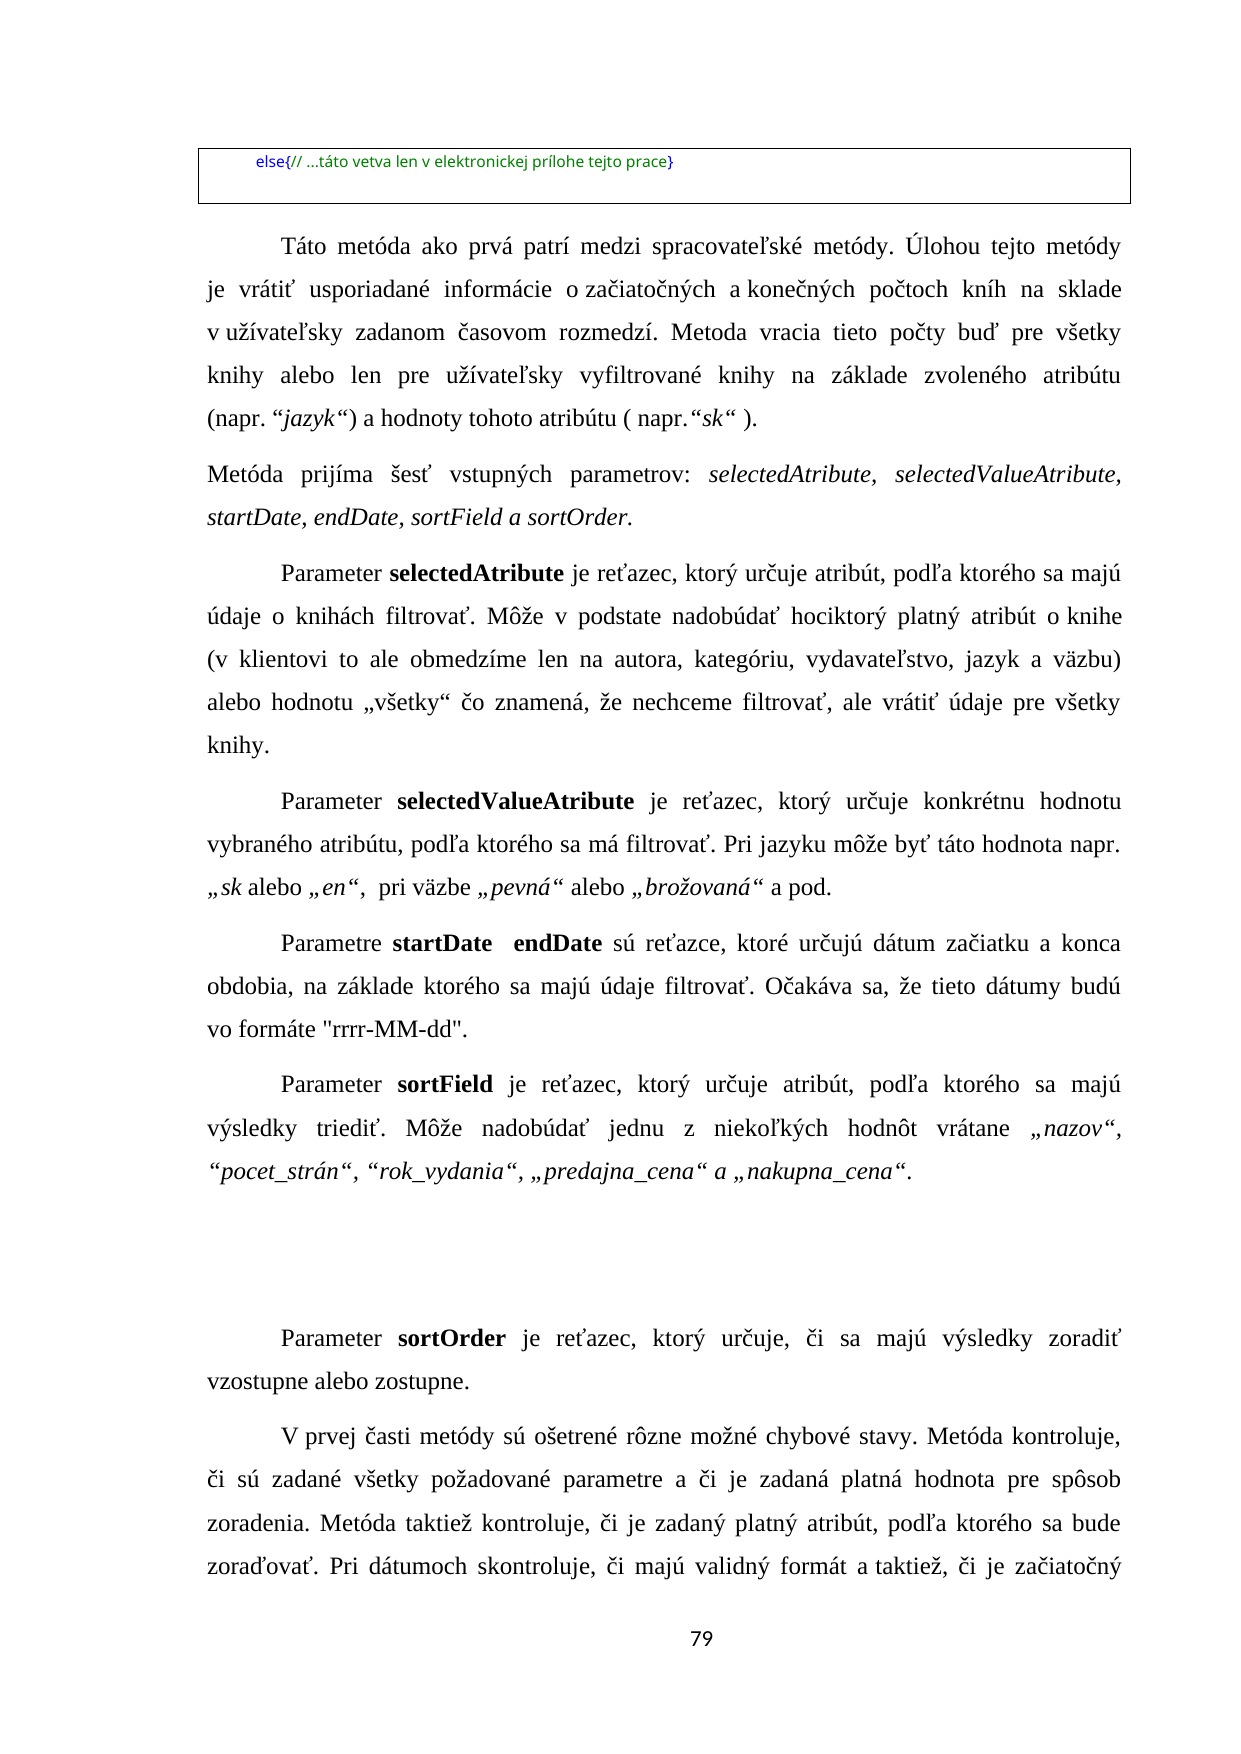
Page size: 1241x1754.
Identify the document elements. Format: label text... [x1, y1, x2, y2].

text Parameter sortField je reťazec, ktorý určuje atribút, podľa ktorého sa majú výsledky triediť. Môže nadobúdať jednu z niekoľkých hodnôt vrátane „nazov“, “pocet_strán“, “rok_vydania“, „predajna_cena“ a „nakupna_cena“. [207, 1069, 1122, 1184]
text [207, 1421, 1122, 1579]
text Parameter selectedAtribute je reťazec, ktorý určuje atribút, podľa ktorého sa majú údaje o knihách filtrovať. Môže v podstate nadobúdať hociktorý platný atribút o knihe (v klientovi to ale obmedzíme len na autora, kategóriu, vydavateľstvo, jazyk a väzbu) alebo hodnotu „všetky“ čo znamená, že nechceme filtrovať, ale vrátiť údaje pre všetky knihy. [207, 558, 1122, 759]
text else{// ...táto vetva len v elektronickej prílohe tejto prace} [199, 149, 1130, 172]
text Metóda prijíma šesť vstupných parametrov: selectedAtribute, selectedValueAtribute, startDate, endDate, sortField a sortOrder. [207, 459, 1122, 531]
text Parameter sortOrder je reťazec, ktorý určuje, či sa majú výsledky zoradiť vzostupne alebo zostupne. [207, 1323, 1122, 1394]
text Parameter selectedValueAtribute je reťazec, ktorý určuje konkrétnu hodnotu vybraného atribútu, podľa ktorého sa má filtrovať. Pri jazyku môže byť táto hodnota napr. „sk alebo „en“, pri väzbe „pevná“ alebo „brožovaná“ a pod. [207, 786, 1122, 901]
text Táto metóda ako prvá patrí medzi spracovateľské metódy. Úlohou tejto metódy je vrátiť usporiadané informácie o začiatočných a konečných počtoch kníh na sklade v užívateľsky zadanom časovom rozmedzí. Metoda vracia tieto počty buď pre všetky knihy alebo len pre užívateľsky vyfiltrované knihy na základe zvoleného atribútu (napr. “jazyk“) a hodnoty tohoto atribútu ( napr.“sk“ ). [207, 231, 1122, 432]
text Parametre startDate endDate sú reťazce, ktoré určujú dátum začiatku a konca obdobia, na základe ktorého sa majú údaje filtrovať. Očakáva sa, že tieto dátumy budú vo formáte "rrrr-MM-dd". [207, 928, 1122, 1043]
